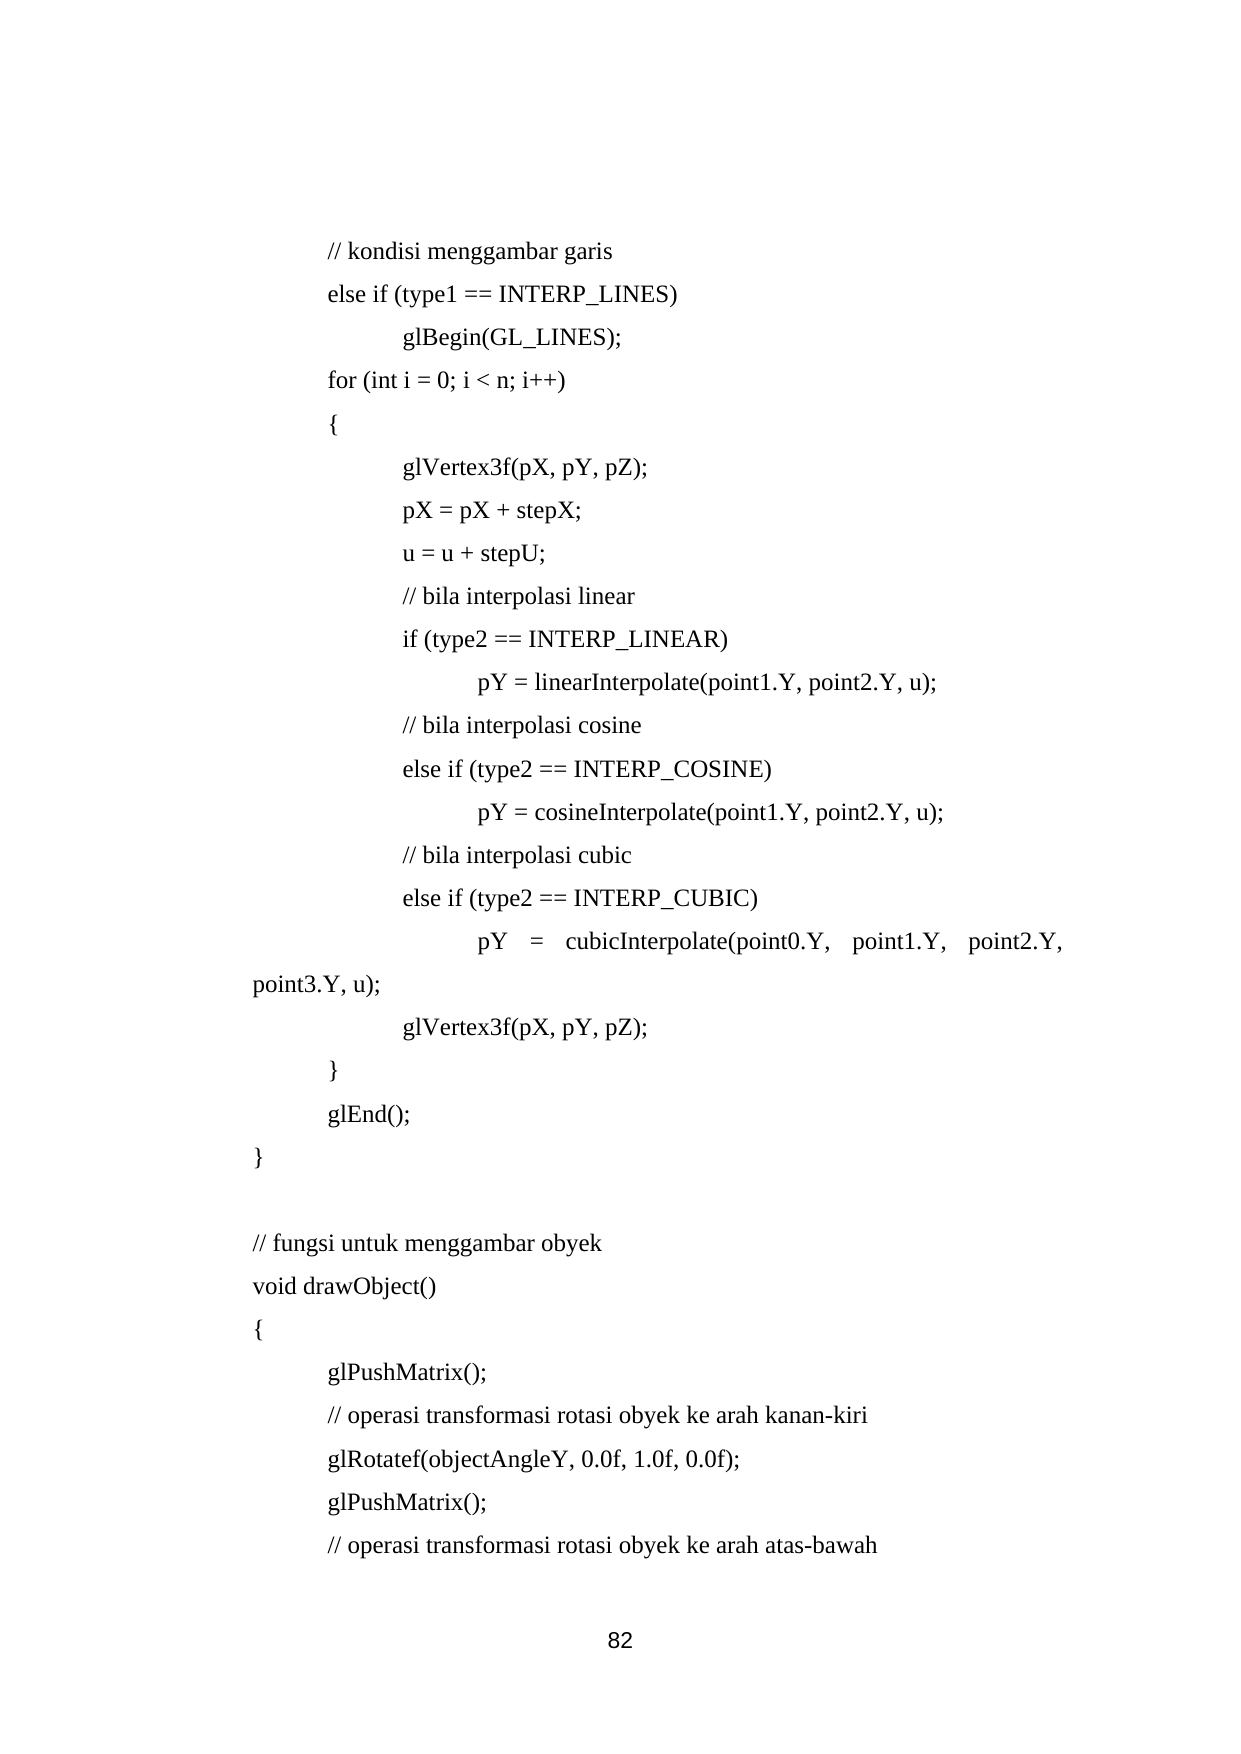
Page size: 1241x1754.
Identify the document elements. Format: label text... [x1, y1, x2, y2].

list { [252, 409, 1063, 437]
list glVertex3f(pX, pY, pZ); [252, 452, 1063, 481]
list glVertex3f(pX, pY, pZ); [252, 1012, 1063, 1041]
list // bila interpolasi cosine [252, 711, 1063, 739]
list pY = cubicInterpolate(point0.Y, point1.Y, point2.Y, point3.Y, u); [252, 926, 1063, 998]
list for (int i = 0; i < n; i++) [252, 366, 1063, 394]
list } [252, 1056, 1063, 1084]
list { [252, 1314, 1063, 1343]
list pY = cosineInterpolate(point1.Y, point2.Y, u); [252, 797, 1063, 826]
list pX = pX + stepX; [252, 495, 1063, 524]
list // fungsi untuk menggambar obyek [252, 1228, 1063, 1257]
list u = u + stepU; [252, 538, 1063, 567]
list // kondisi menggambar garis [252, 236, 1063, 265]
list glBegin(GL_LINES); [252, 322, 1063, 351]
list else if (type2 == INTERP_COSINE) [252, 754, 1063, 782]
list void drawObject() [252, 1271, 1063, 1300]
list else if (type1 == INTERP_LINES) [252, 279, 1063, 308]
list // operasi transformasi rotasi obyek ke arah atas-bawah [252, 1530, 1063, 1559]
list glPushMatrix(); [252, 1487, 1063, 1516]
list glRotatef(objectAngleY, 0.0f, 1.0f, 0.0f); [252, 1444, 1063, 1472]
list // bila interpolasi cubic [252, 840, 1063, 869]
list // operasi transformasi rotasi obyek ke arah kanan-kiri [252, 1401, 1063, 1429]
list pY = linearInterpolate(point1.Y, point2.Y, u); [252, 667, 1063, 696]
list // bila interpolasi linear [252, 581, 1063, 610]
list else if (type2 == INTERP_CUBIC) [252, 883, 1063, 912]
list if (type2 == INTERP_LINEAR) [252, 624, 1063, 653]
list glPushMatrix(); [252, 1357, 1063, 1386]
list glEnd(); [252, 1099, 1063, 1127]
list } [252, 1142, 1063, 1171]
